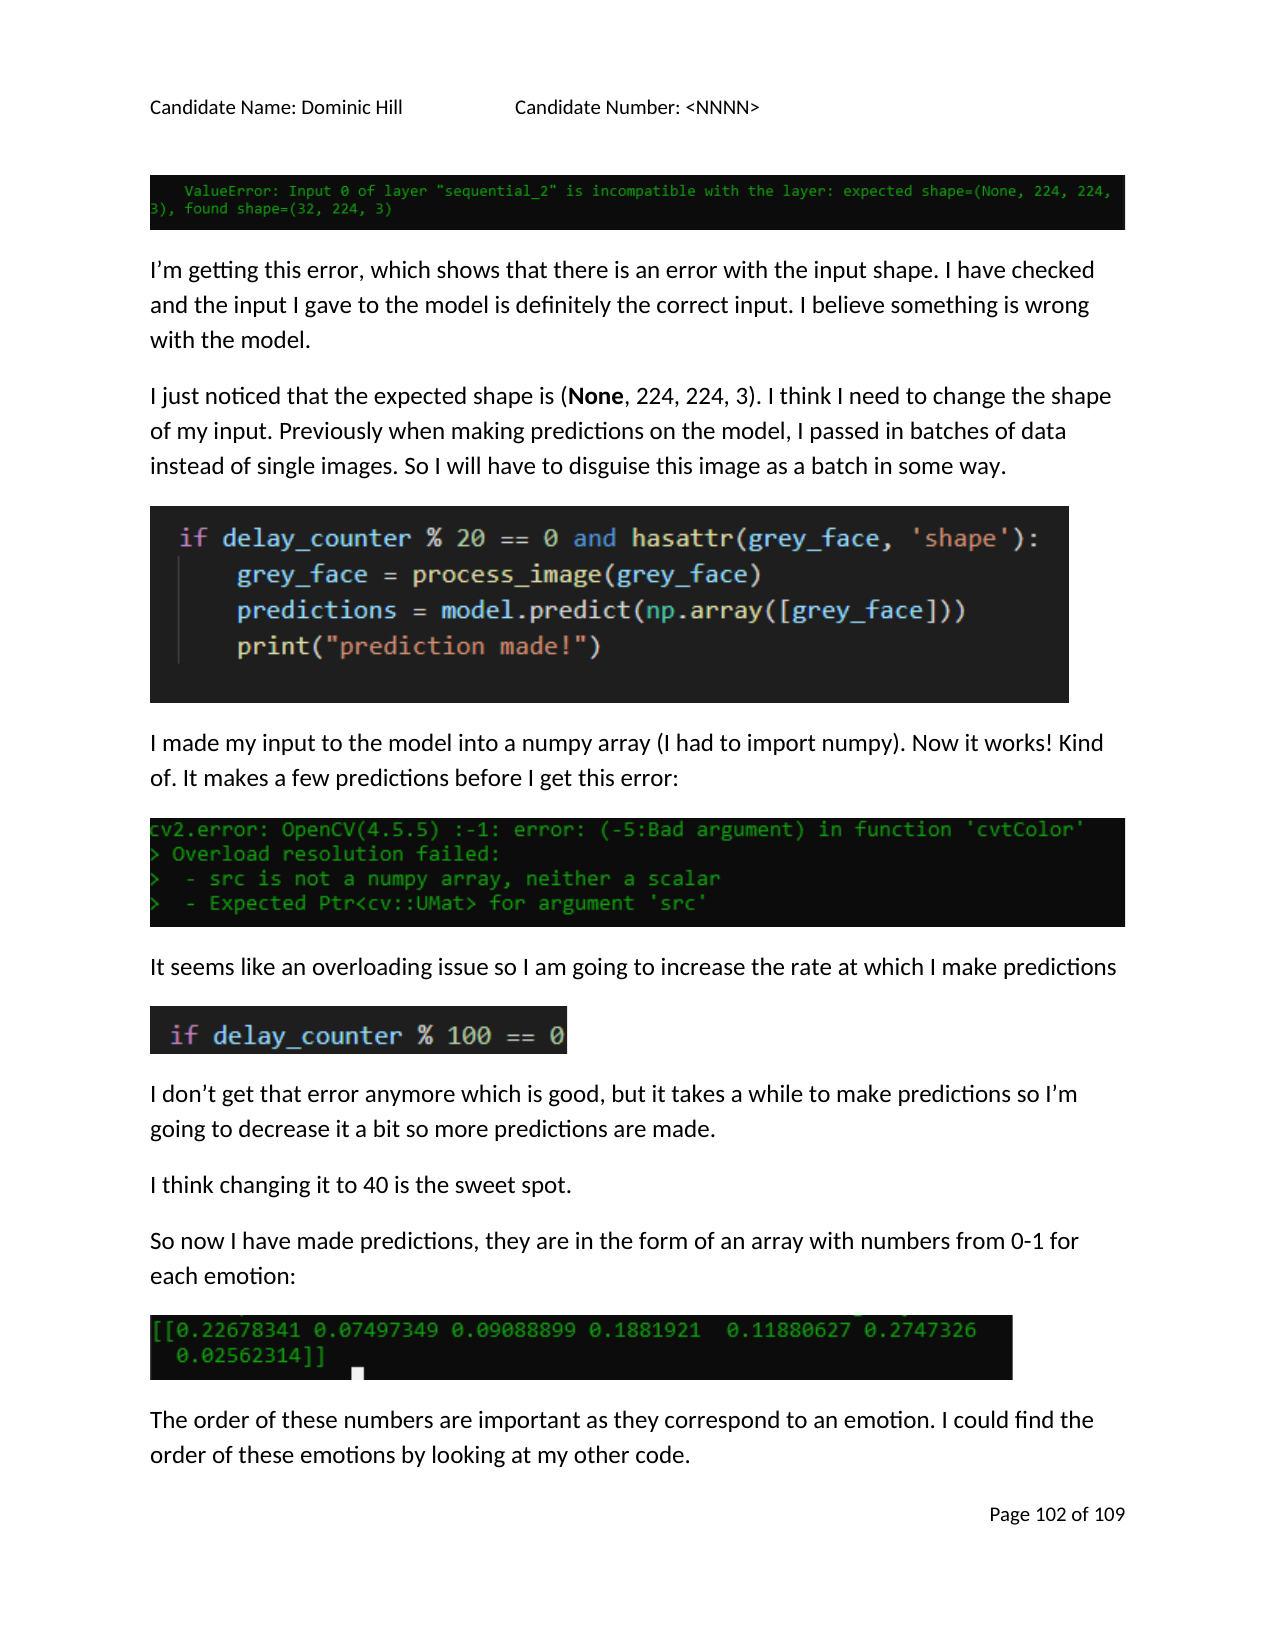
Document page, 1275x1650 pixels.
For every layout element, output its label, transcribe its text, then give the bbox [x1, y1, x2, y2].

text It seems like an overloading issue so I am going to increase the rate at which I make predictions [150, 951, 1125, 982]
picture [150, 818, 1125, 927]
picture [150, 1315, 1013, 1380]
text So now I have made predictions, they are in the form of an array with numbers from 0-1 for each emotion: [150, 1225, 1125, 1291]
picture [150, 175, 1125, 230]
picture [150, 506, 1069, 703]
text I just noticed that the expected shape is (None, 224, 224, 3). I think I need to change the shape of my input. Previously when making predictions on the model, I passed in batches of data instead of single images. So I will have to disguise this image as a batch in some way. [150, 380, 1125, 481]
text I made my input to the model into a numpy array (I had to import numpy). Now it works! Kind of. It makes a few predictions before I get this error: [150, 728, 1125, 793]
picture [150, 1006, 568, 1054]
text The order of these numbers are important as they correspond to an emotion. I could find the order of these emotions by looking at my other code. [150, 1404, 1125, 1470]
text I’m getting this error, which shows that there is an error with the input shape. I have checked and the input I gave to the model is definitely the correct input. I believe something is wrong with the model. [150, 254, 1125, 355]
text I don’t get that error anymore which is good, but it takes a while to make predictions so I’m going to decrease it a bit so more predictions are made. [150, 1078, 1125, 1144]
text I think changing it to 40 is the sweet spot. [150, 1169, 1125, 1200]
